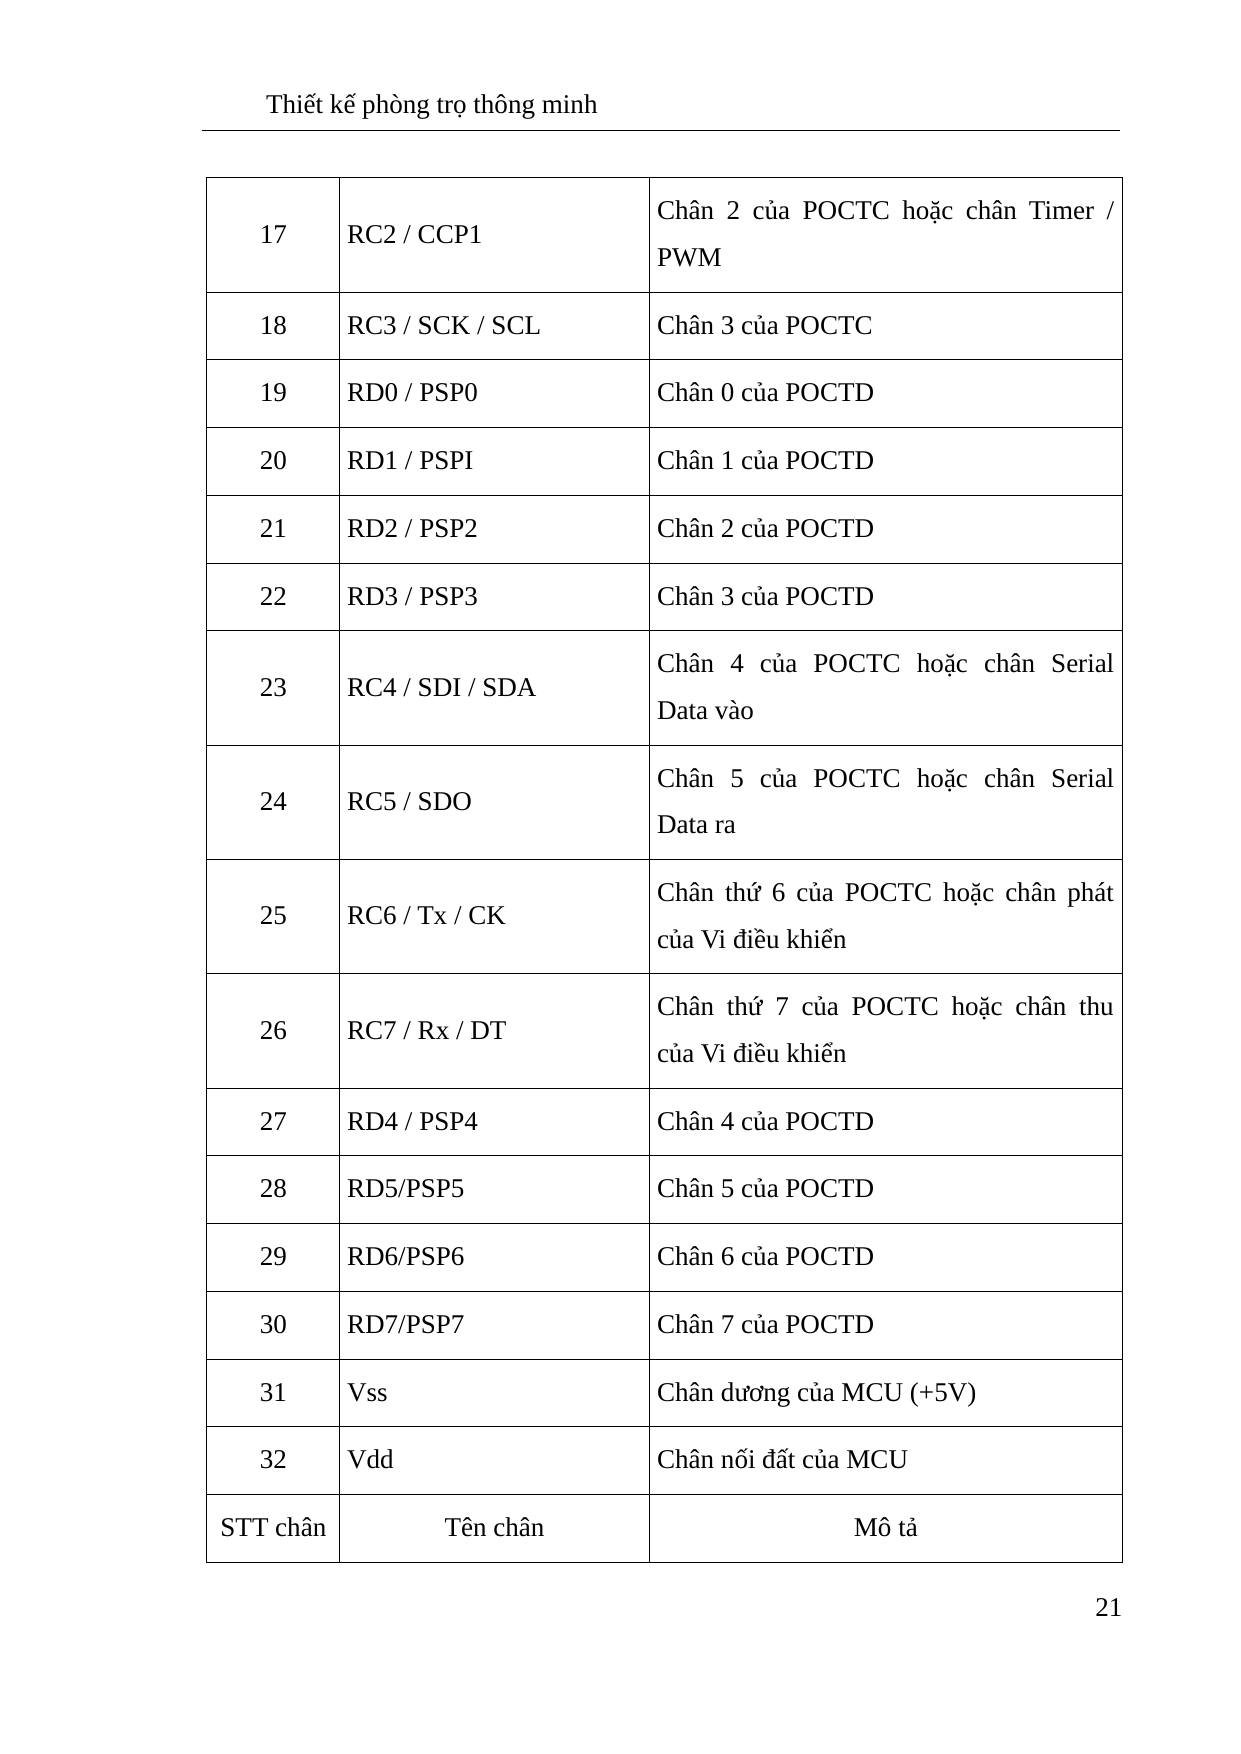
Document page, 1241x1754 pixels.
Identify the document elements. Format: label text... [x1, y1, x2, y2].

table_cell 17 [207, 178, 339, 292]
table_cell Chân 7 của POCTD [650, 1292, 1122, 1358]
table_cell 21 [207, 496, 339, 562]
table_cell 20 [207, 428, 339, 495]
table_cell RD0 / PSP0 [340, 360, 649, 427]
table_cell Chân thứ 6 của POCTC hoặc chân phát của Vi điều khiển [650, 860, 1122, 973]
table_cell Chân 3 của POCTC [650, 293, 1122, 359]
table_cell Chân 2 của POCTC hoặc chân Timer / PWM [650, 178, 1122, 292]
table_cell RD1 / PSPI [340, 428, 649, 495]
table_cell RC7 / Rx / DT [340, 974, 649, 1088]
table_cell RC4 / SDI / SDA [340, 631, 649, 744]
table_cell Vss [340, 1360, 649, 1426]
table_cell Chân 6 của POCTD [650, 1224, 1122, 1291]
table_cell 29 [207, 1224, 339, 1291]
table_cell Chân 1 của POCTD [650, 428, 1122, 495]
table_cell Chân 5 của POCTC hoặc chân Serial Data ra [650, 746, 1122, 859]
table_cell 27 [207, 1089, 339, 1155]
table_cell Chân 2 của POCTD [650, 496, 1122, 562]
table_cell RC3 / SCK / SCL [340, 293, 649, 359]
table_cell Chân nối đất của MCU [650, 1427, 1122, 1494]
table_cell STT chân [207, 1495, 339, 1562]
table_cell 30 [207, 1292, 339, 1358]
table_cell 32 [207, 1427, 339, 1494]
table_cell Mô tả [650, 1495, 1122, 1562]
table_cell 25 [207, 860, 339, 973]
table_cell Chân thứ 7 của POCTC hoặc chân thu của Vi điều khiển [650, 974, 1122, 1088]
table_cell 26 [207, 974, 339, 1088]
table_cell Chân 4 của POCTC hoặc chân Serial Data vào [650, 631, 1122, 744]
table_cell RD3 / PSP3 [340, 564, 649, 630]
table_cell Chân 0 của POCTD [650, 360, 1122, 427]
table_cell 31 [207, 1360, 339, 1426]
table_cell RC2 / CCP1 [340, 178, 649, 292]
table_cell 19 [207, 360, 339, 427]
table_cell 23 [207, 631, 339, 744]
table_cell RD4 / PSP4 [340, 1089, 649, 1155]
table_cell RD7/PSP7 [340, 1292, 649, 1358]
table_cell Tên chân [340, 1495, 649, 1562]
table_cell Chân dương của MCU (+5V) [650, 1360, 1122, 1426]
table_cell 22 [207, 564, 339, 630]
table_cell RC6 / Tx / CK [340, 860, 649, 973]
table_cell 18 [207, 293, 339, 359]
table_cell Chân 4 của POCTD [650, 1089, 1122, 1155]
table_cell RD6/PSP6 [340, 1224, 649, 1291]
table_cell RD2 / PSP2 [340, 496, 649, 562]
table_cell Chân 5 của POCTD [650, 1156, 1122, 1223]
table_cell Vdd [340, 1427, 649, 1494]
table_cell 24 [207, 746, 339, 859]
table_cell Chân 3 của POCTD [650, 564, 1122, 630]
table_cell RC5 / SDO [340, 746, 649, 859]
table_cell RD5/PSP5 [340, 1156, 649, 1223]
table_cell 28 [207, 1156, 339, 1223]
